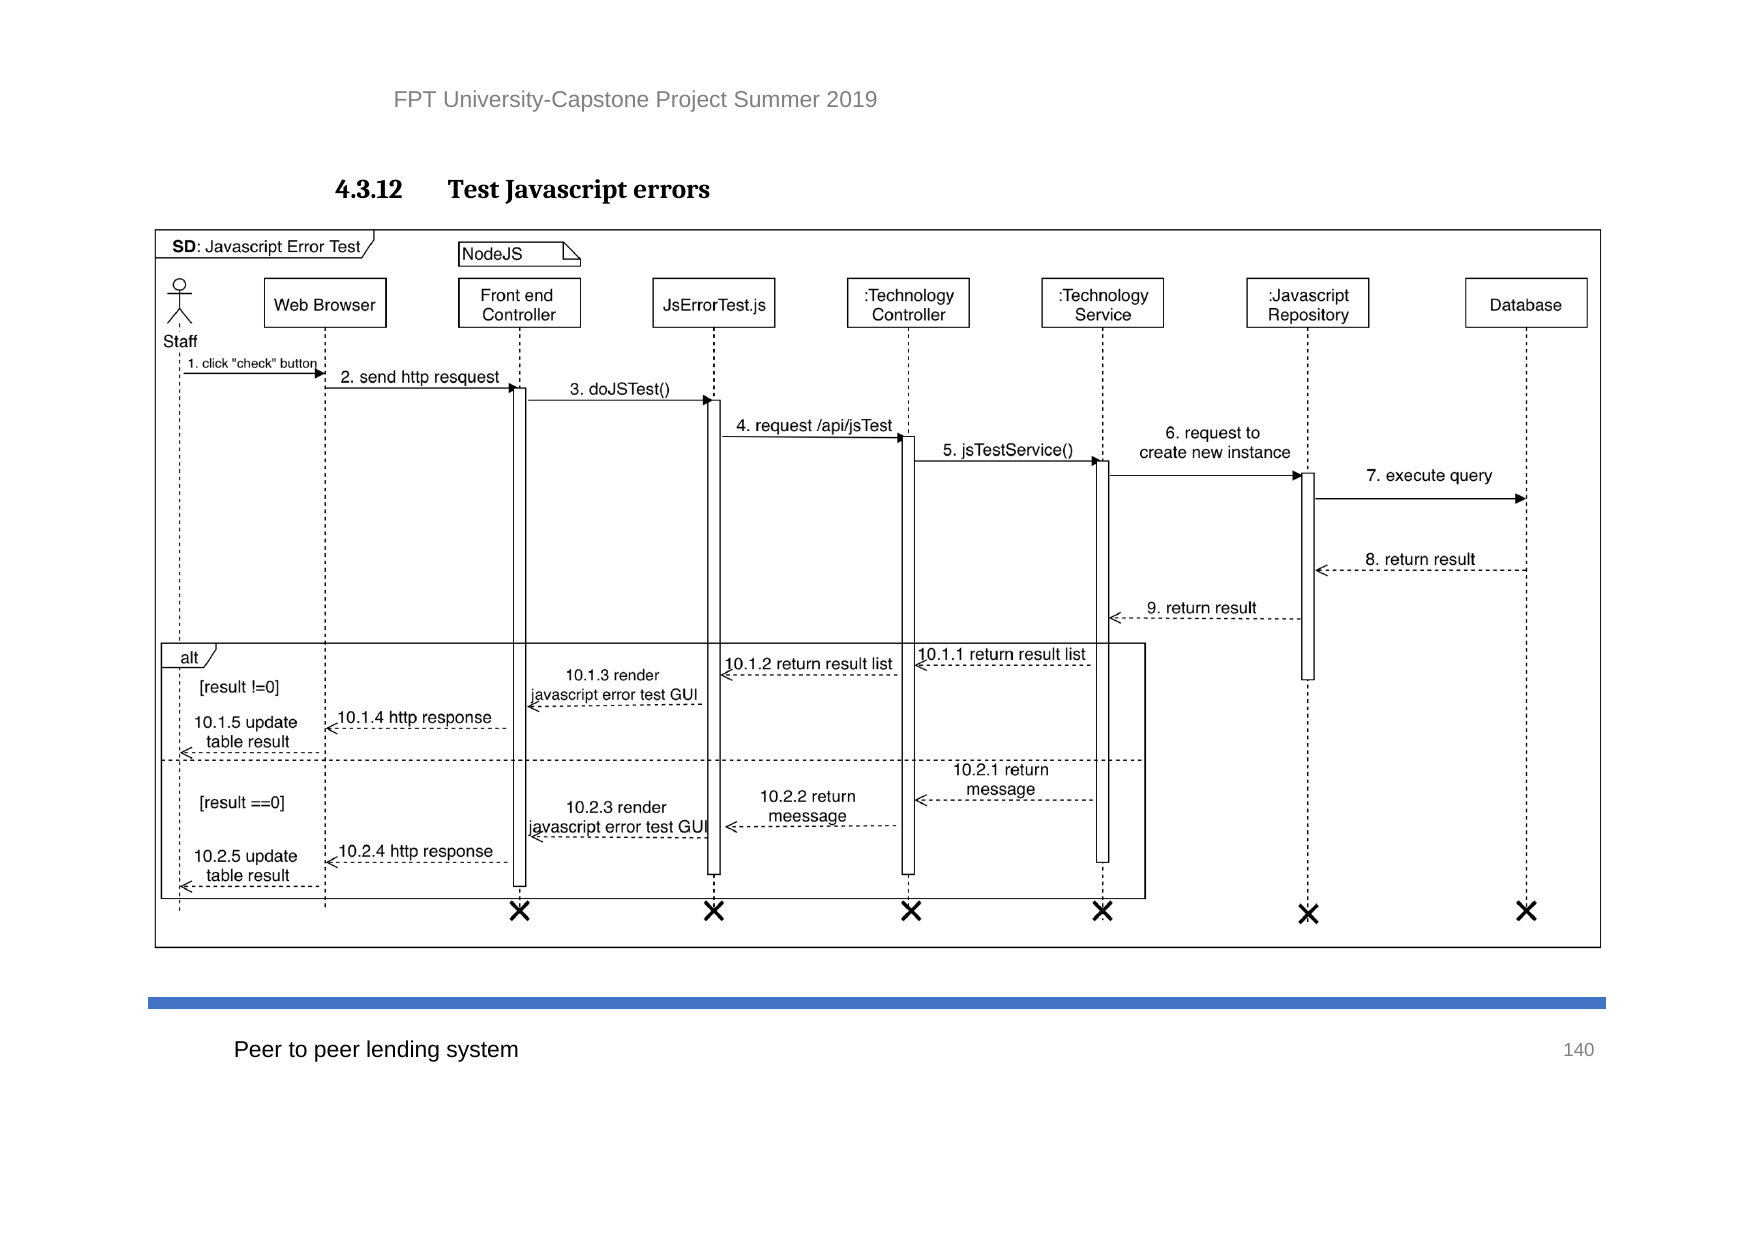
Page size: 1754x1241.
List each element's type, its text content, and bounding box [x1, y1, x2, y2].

list Test Javascript errors [335, 174, 1606, 206]
